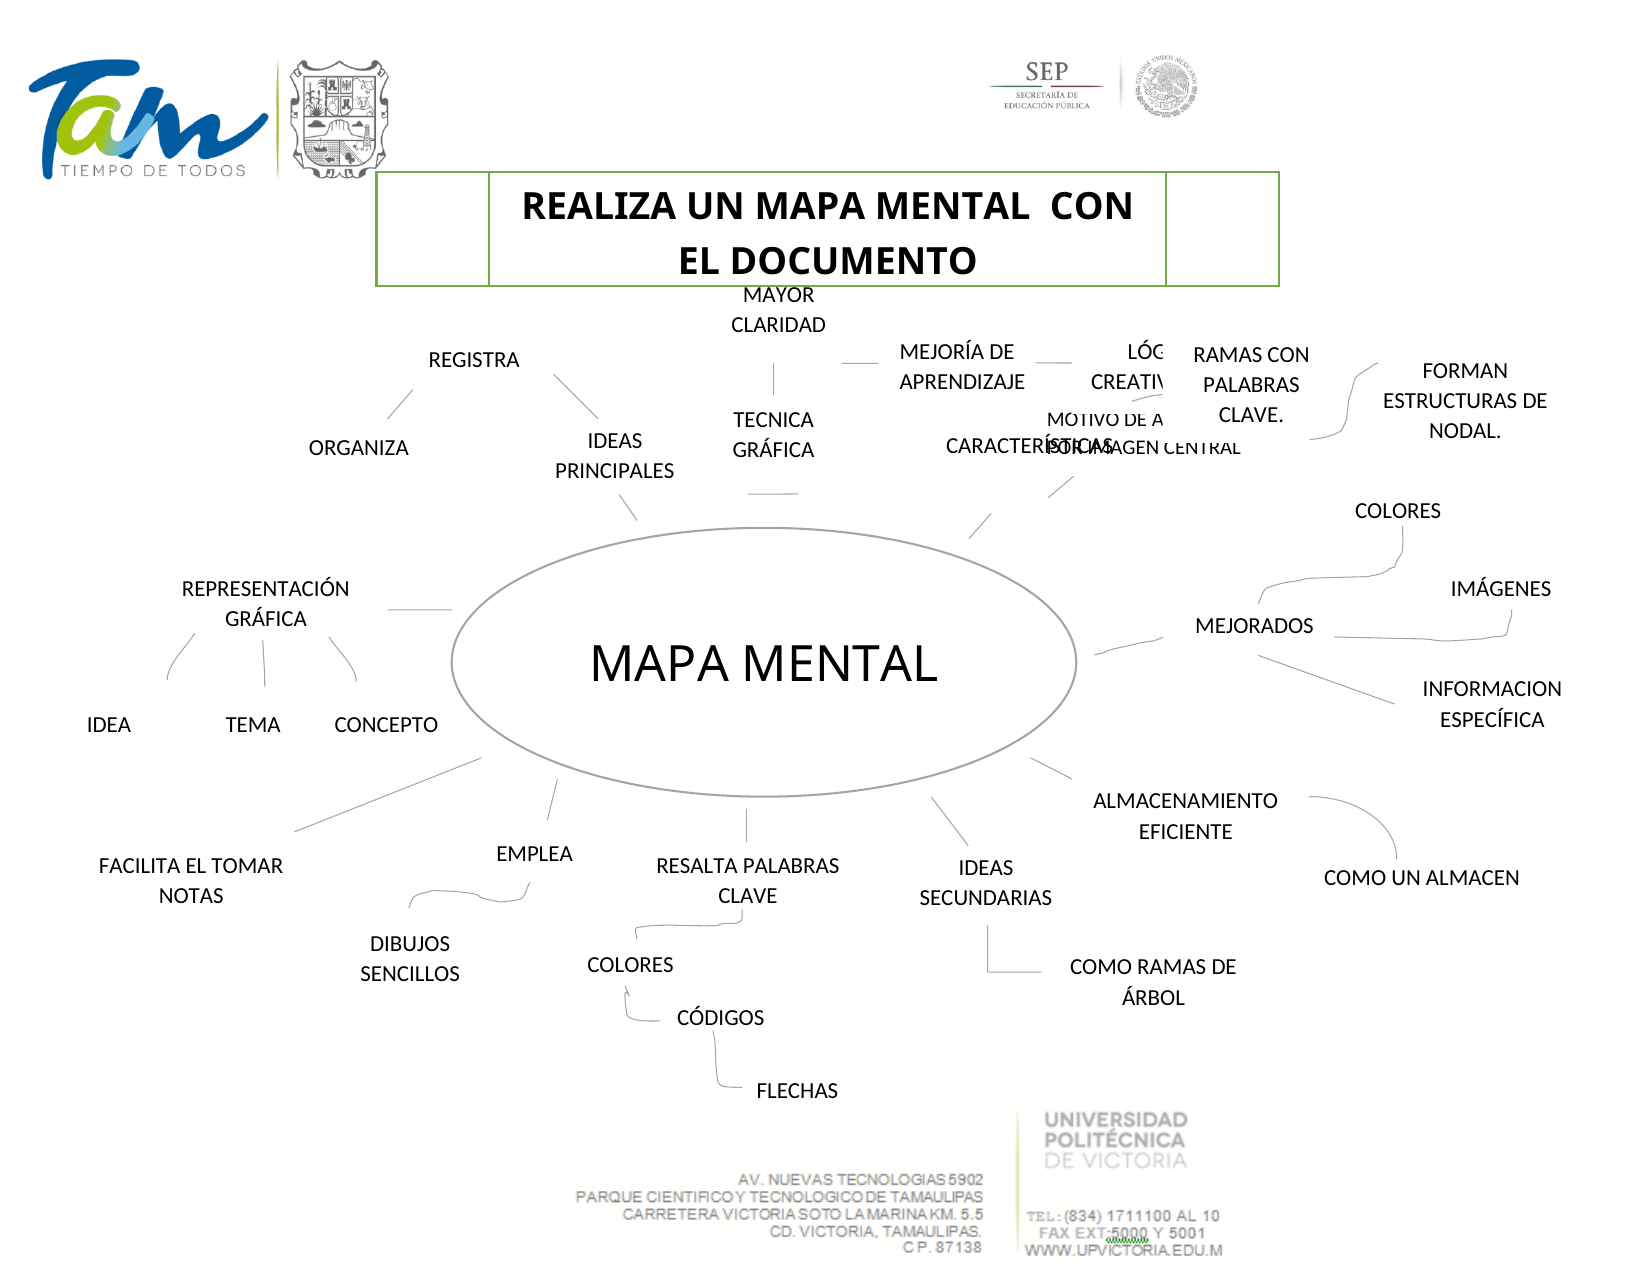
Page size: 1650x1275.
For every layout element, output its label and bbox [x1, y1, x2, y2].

picture [975, 6, 1212, 167]
picture [28, 53, 389, 184]
picture [568, 1091, 1241, 1275]
